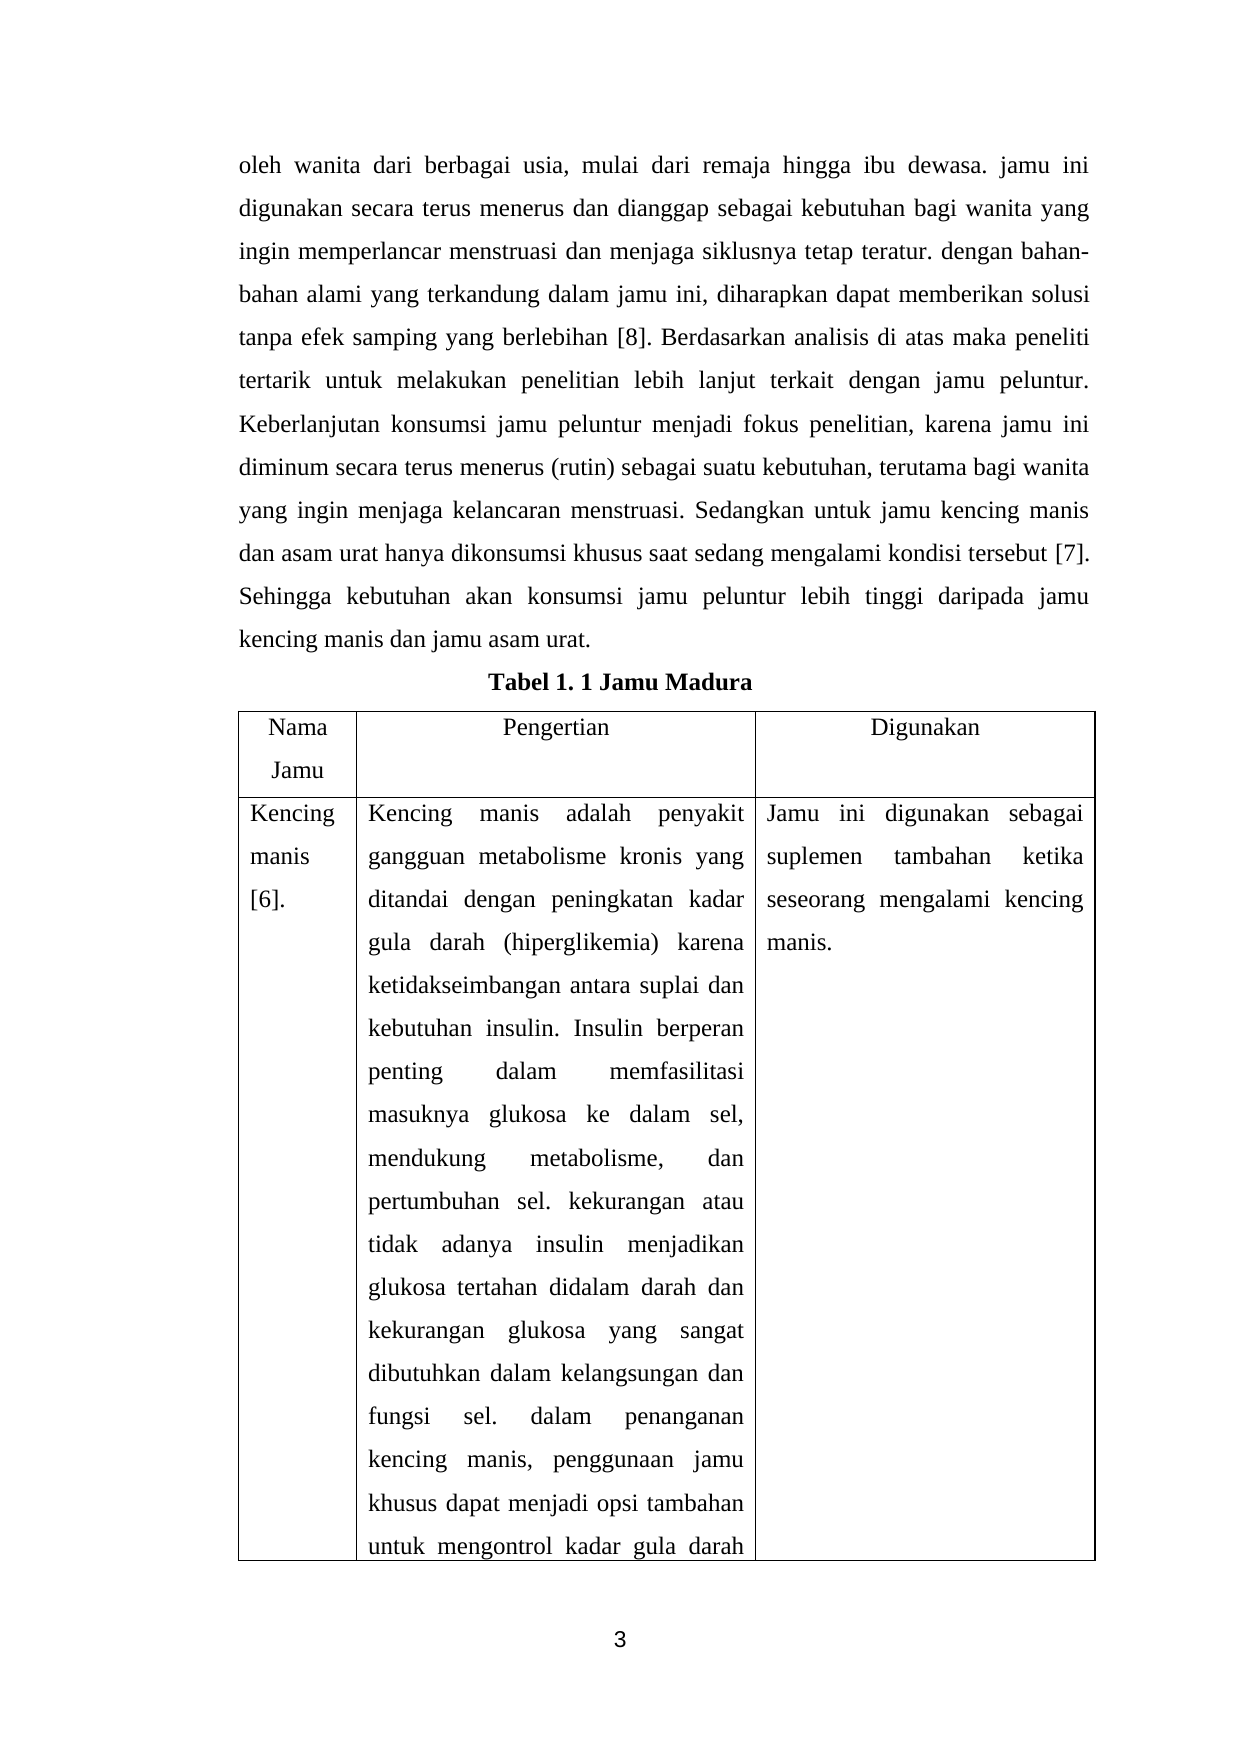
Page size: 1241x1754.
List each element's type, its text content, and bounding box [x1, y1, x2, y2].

table_cell Kencing manis [6]. [239, 798, 356, 1559]
table_header Digunakan [756, 712, 1094, 797]
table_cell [756, 798, 1094, 1559]
text Tabel 1. 1 Jamu Madura [150, 667, 1090, 696]
table_header Nama Jamu [239, 712, 356, 797]
table_header Pengertian [357, 712, 755, 797]
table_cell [357, 798, 755, 1559]
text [238, 150, 1090, 653]
